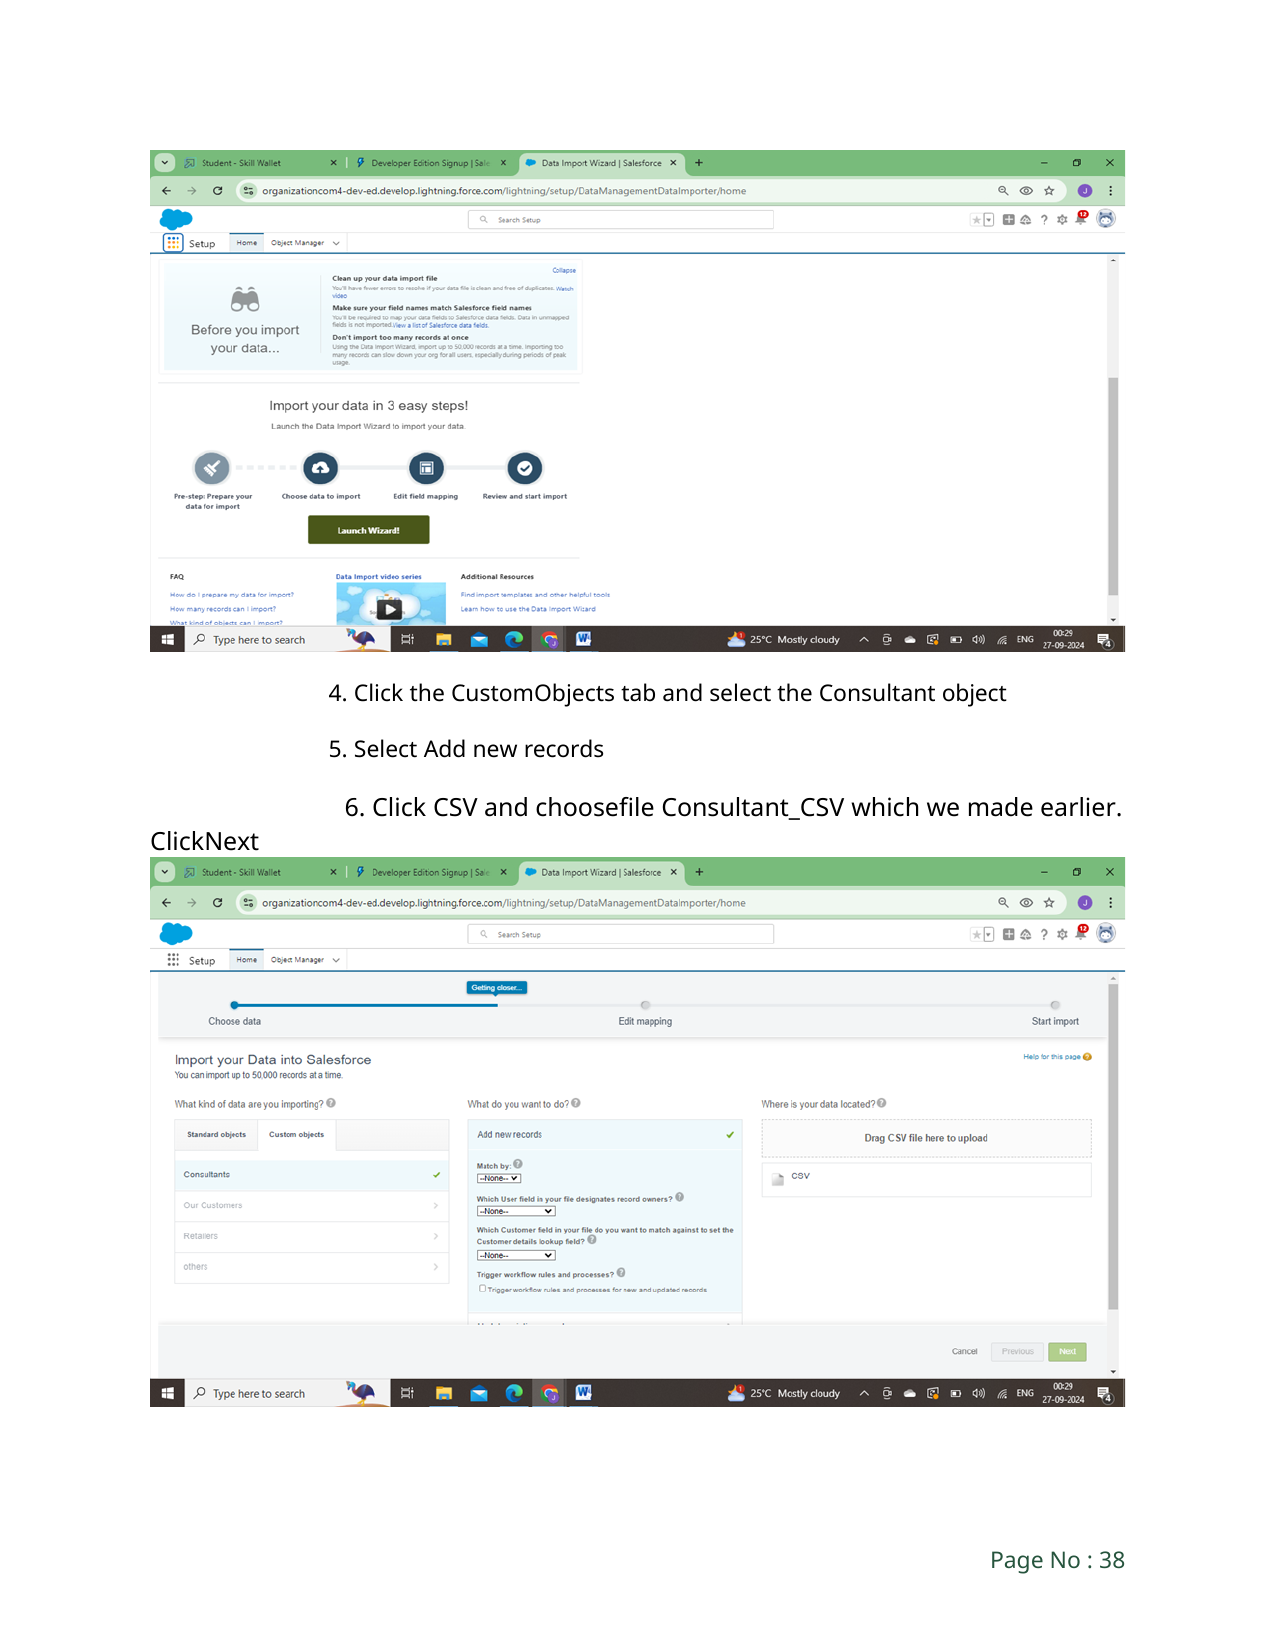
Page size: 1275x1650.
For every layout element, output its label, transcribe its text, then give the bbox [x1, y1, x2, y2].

text 5. Select Add new records [150, 733, 1125, 764]
text 4. Click the CustomObjects tab and select the Consultant object [150, 677, 1125, 708]
picture [150, 857, 1125, 1407]
text 6. Click CSV and choosefile Consultant_CSV which we made earlier. ClickNext [150, 789, 1125, 857]
picture [150, 150, 1125, 652]
